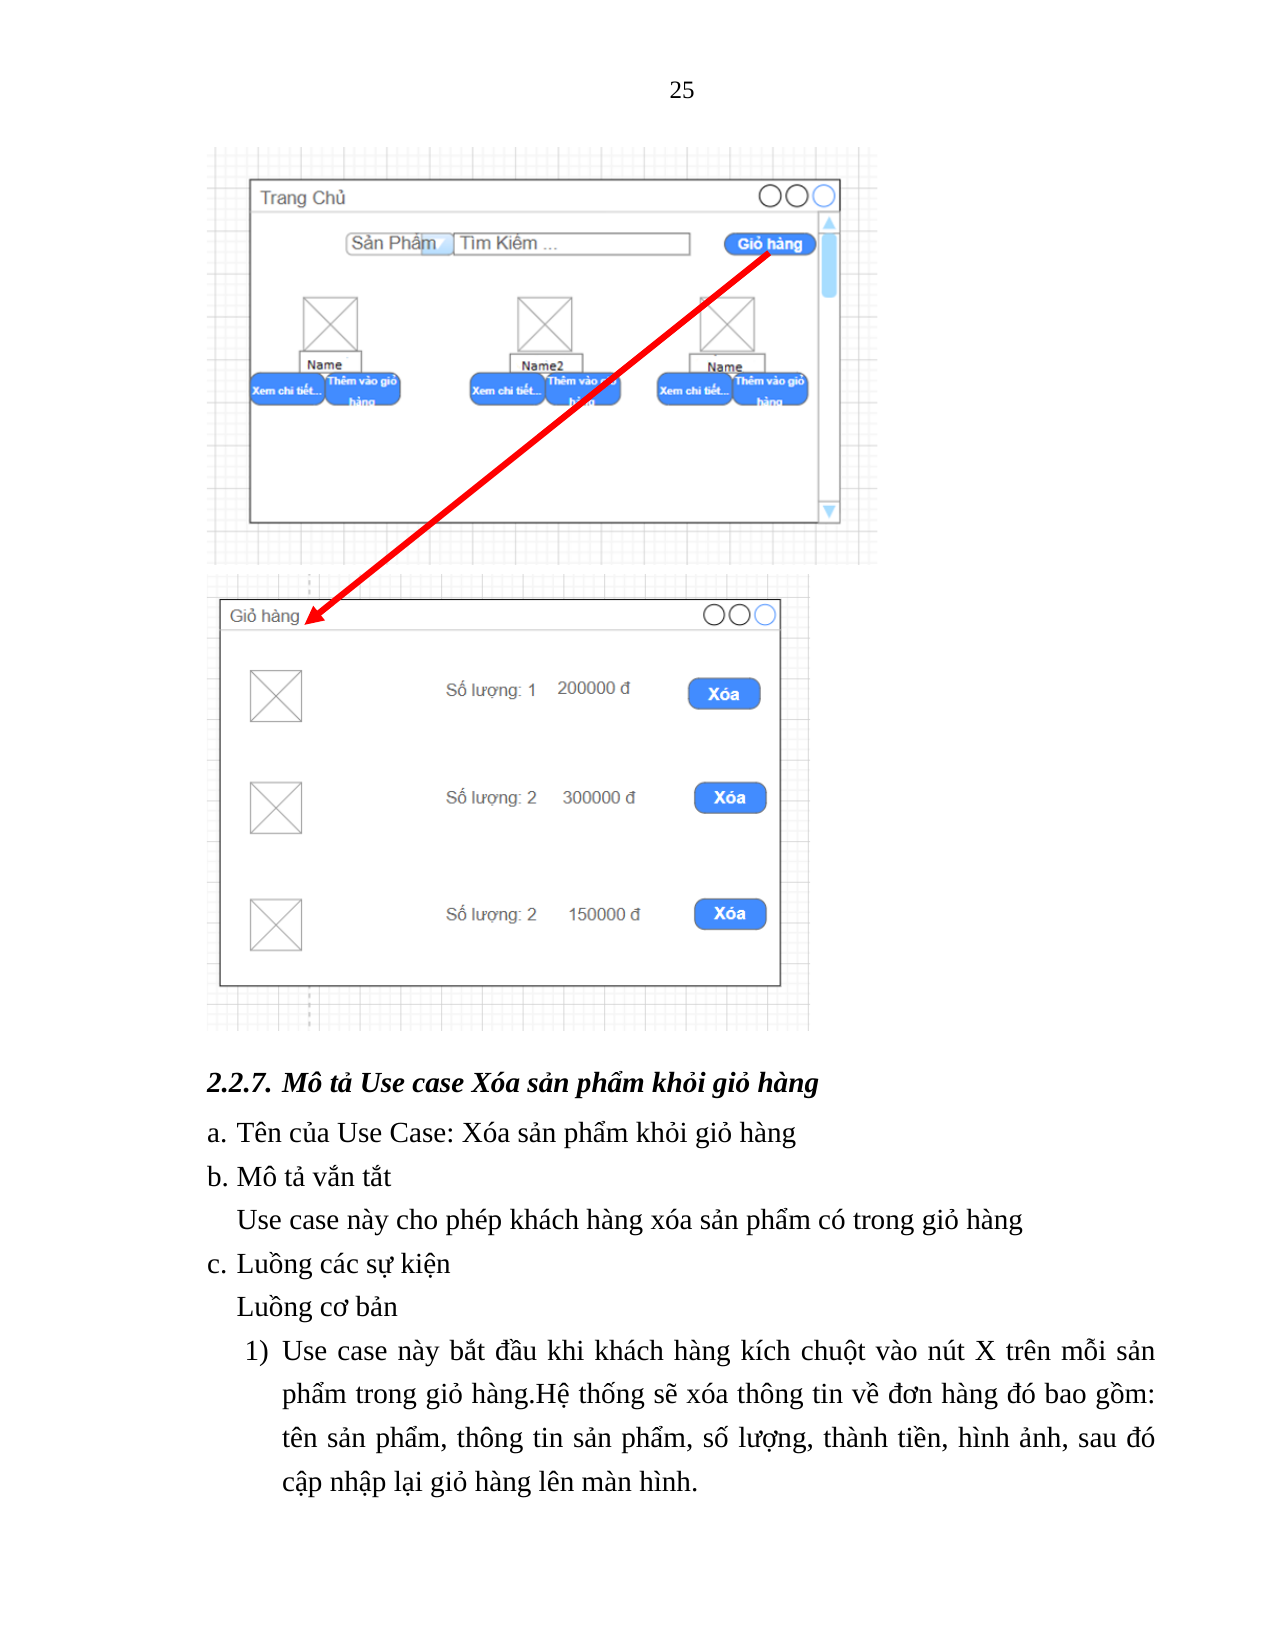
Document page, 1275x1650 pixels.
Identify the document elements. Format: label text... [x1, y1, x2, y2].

list Mô tả vắn tắt [207, 1159, 1157, 1192]
list Luồng cơ bản [236, 1289, 1157, 1323]
list Luồng các sự kiện [207, 1246, 1157, 1279]
subtitle Mô tả Use case Xóa sản phẩm khỏi giỏ hàng [207, 1066, 1157, 1099]
list Use case này cho phép khách hàng xóa sản phẩm có trong giỏ hàng [236, 1202, 1157, 1236]
picture [206, 574, 811, 1031]
list Use case này bắt đầu khi khách hàng kích chuột vào nút X trên mỗi sản phẩm trong giỏ hàng.Hệ thống sẽ xóa thông tin về đơn hàng đó bao gồm: tên sản phẩm, thông tin sản phẩm, số lượng, thành tiền, hình ảnh, sau đó cập nhập lại giỏ hàng lên màn hình. [244, 1333, 1157, 1497]
list Tên của Use Case: Xóa sản phẩm khỏi giỏ hàng [207, 1115, 1157, 1149]
picture [206, 147, 878, 565]
